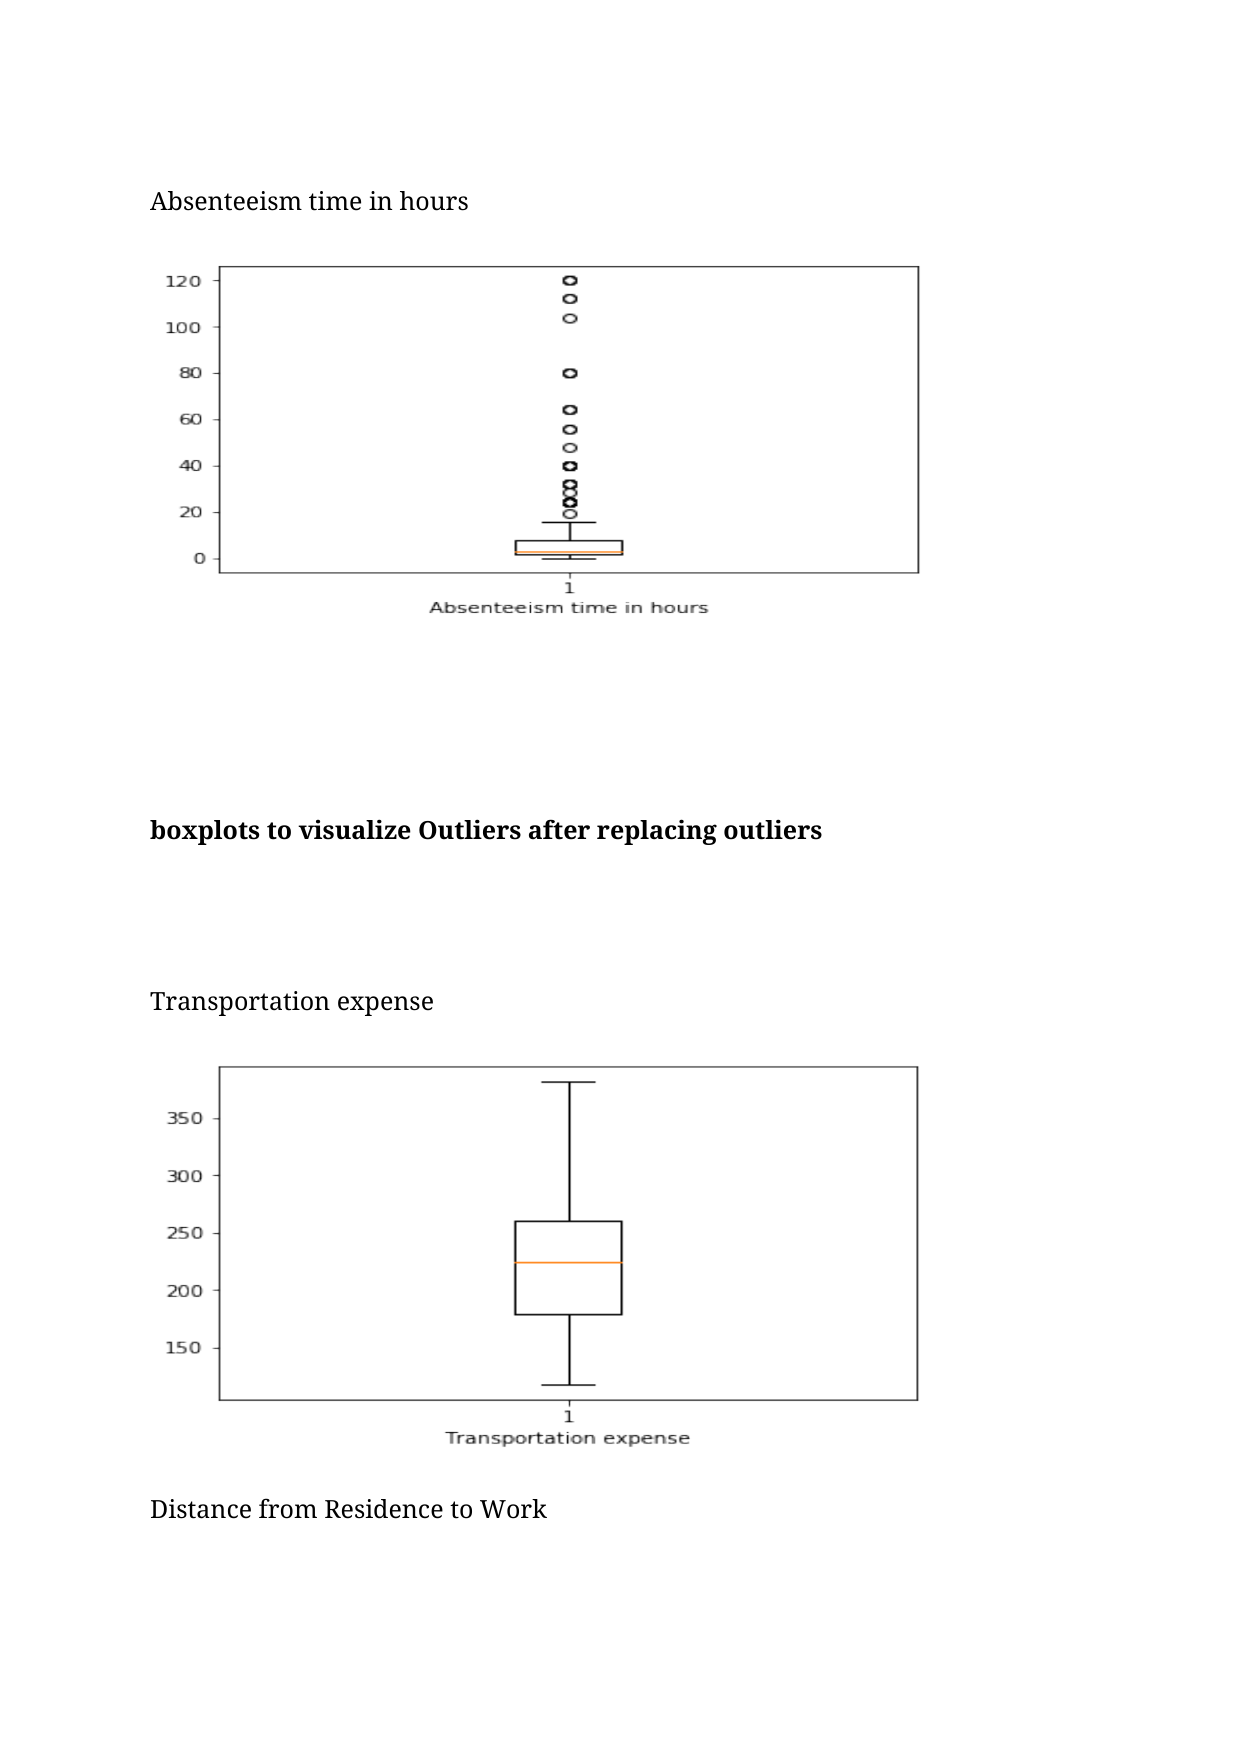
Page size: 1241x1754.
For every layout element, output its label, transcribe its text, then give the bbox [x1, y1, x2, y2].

text Distance from Residence to Work [150, 1491, 1090, 1526]
text Absenteeism time in hours [150, 184, 1090, 218]
picture [150, 252, 939, 626]
picture [150, 1051, 938, 1458]
subtitle boxplots to visualize Outliers after replacing outliers [150, 813, 1090, 847]
text Transportation expense [150, 983, 1090, 1017]
